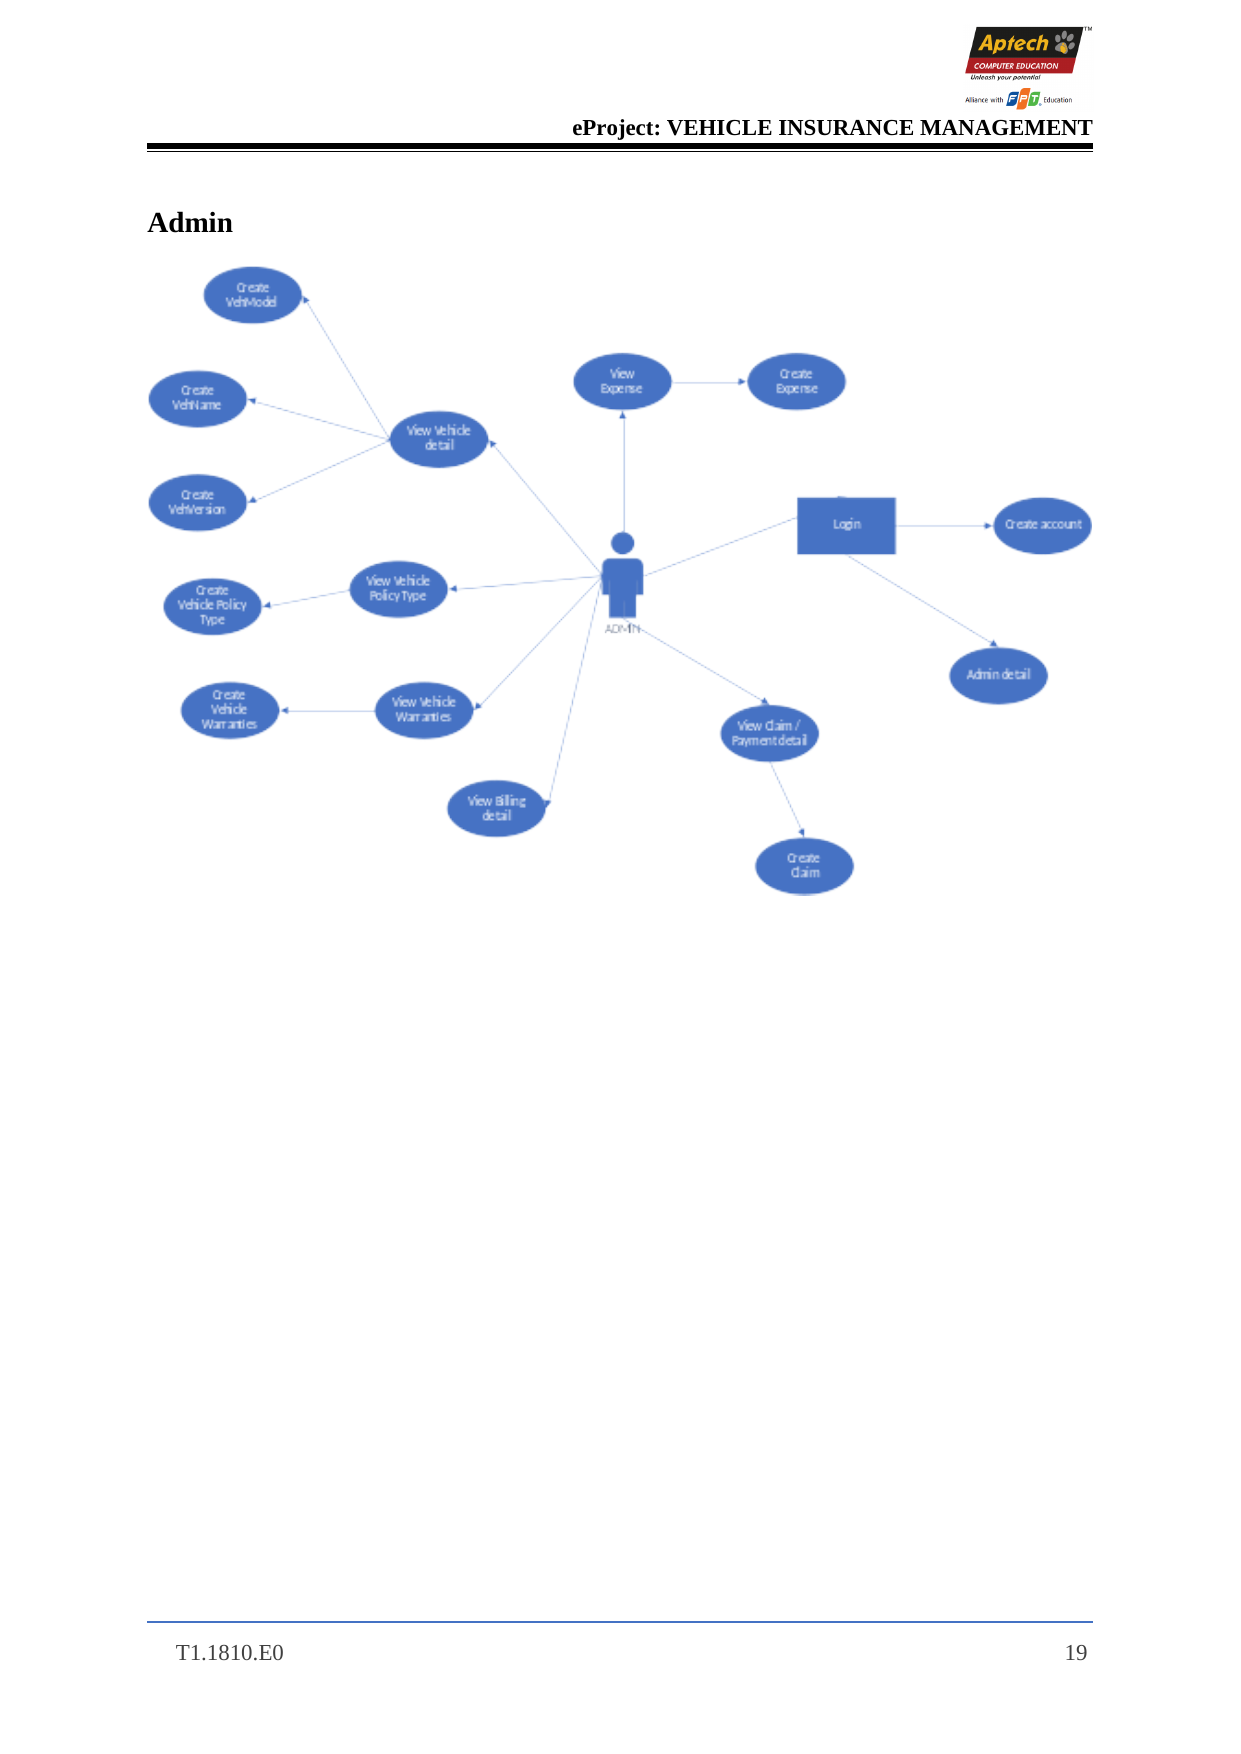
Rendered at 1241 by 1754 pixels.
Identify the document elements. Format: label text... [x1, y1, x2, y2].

picture [963, 24, 1094, 112]
subtitle Admin [147, 205, 1093, 238]
